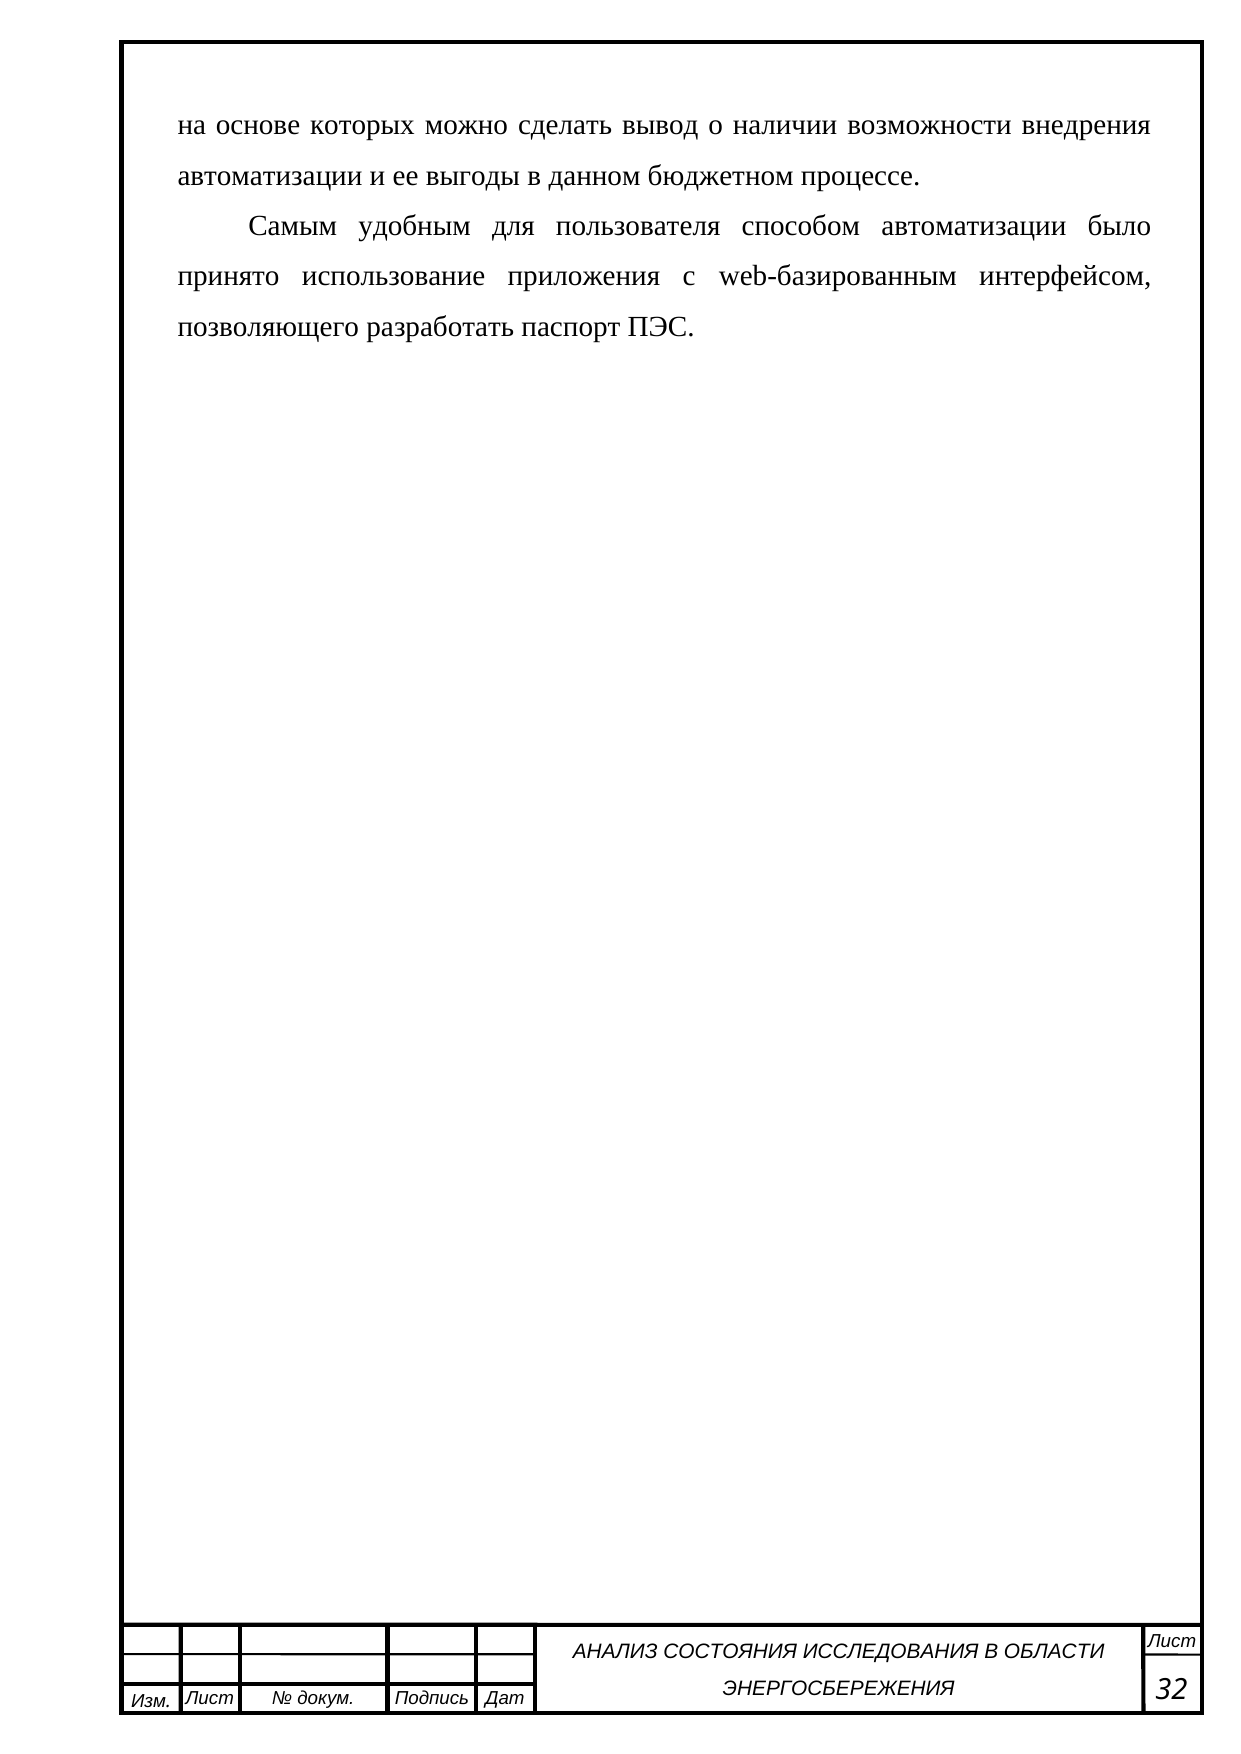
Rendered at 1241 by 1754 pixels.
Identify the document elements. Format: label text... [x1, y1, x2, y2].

text Самым удобным для пользователя способом автоматизации было принято использование приложения с web-базированным интерфейсом, позволяющего разработать паспорт ПЭС. [177, 208, 1152, 342]
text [177, 107, 1152, 191]
